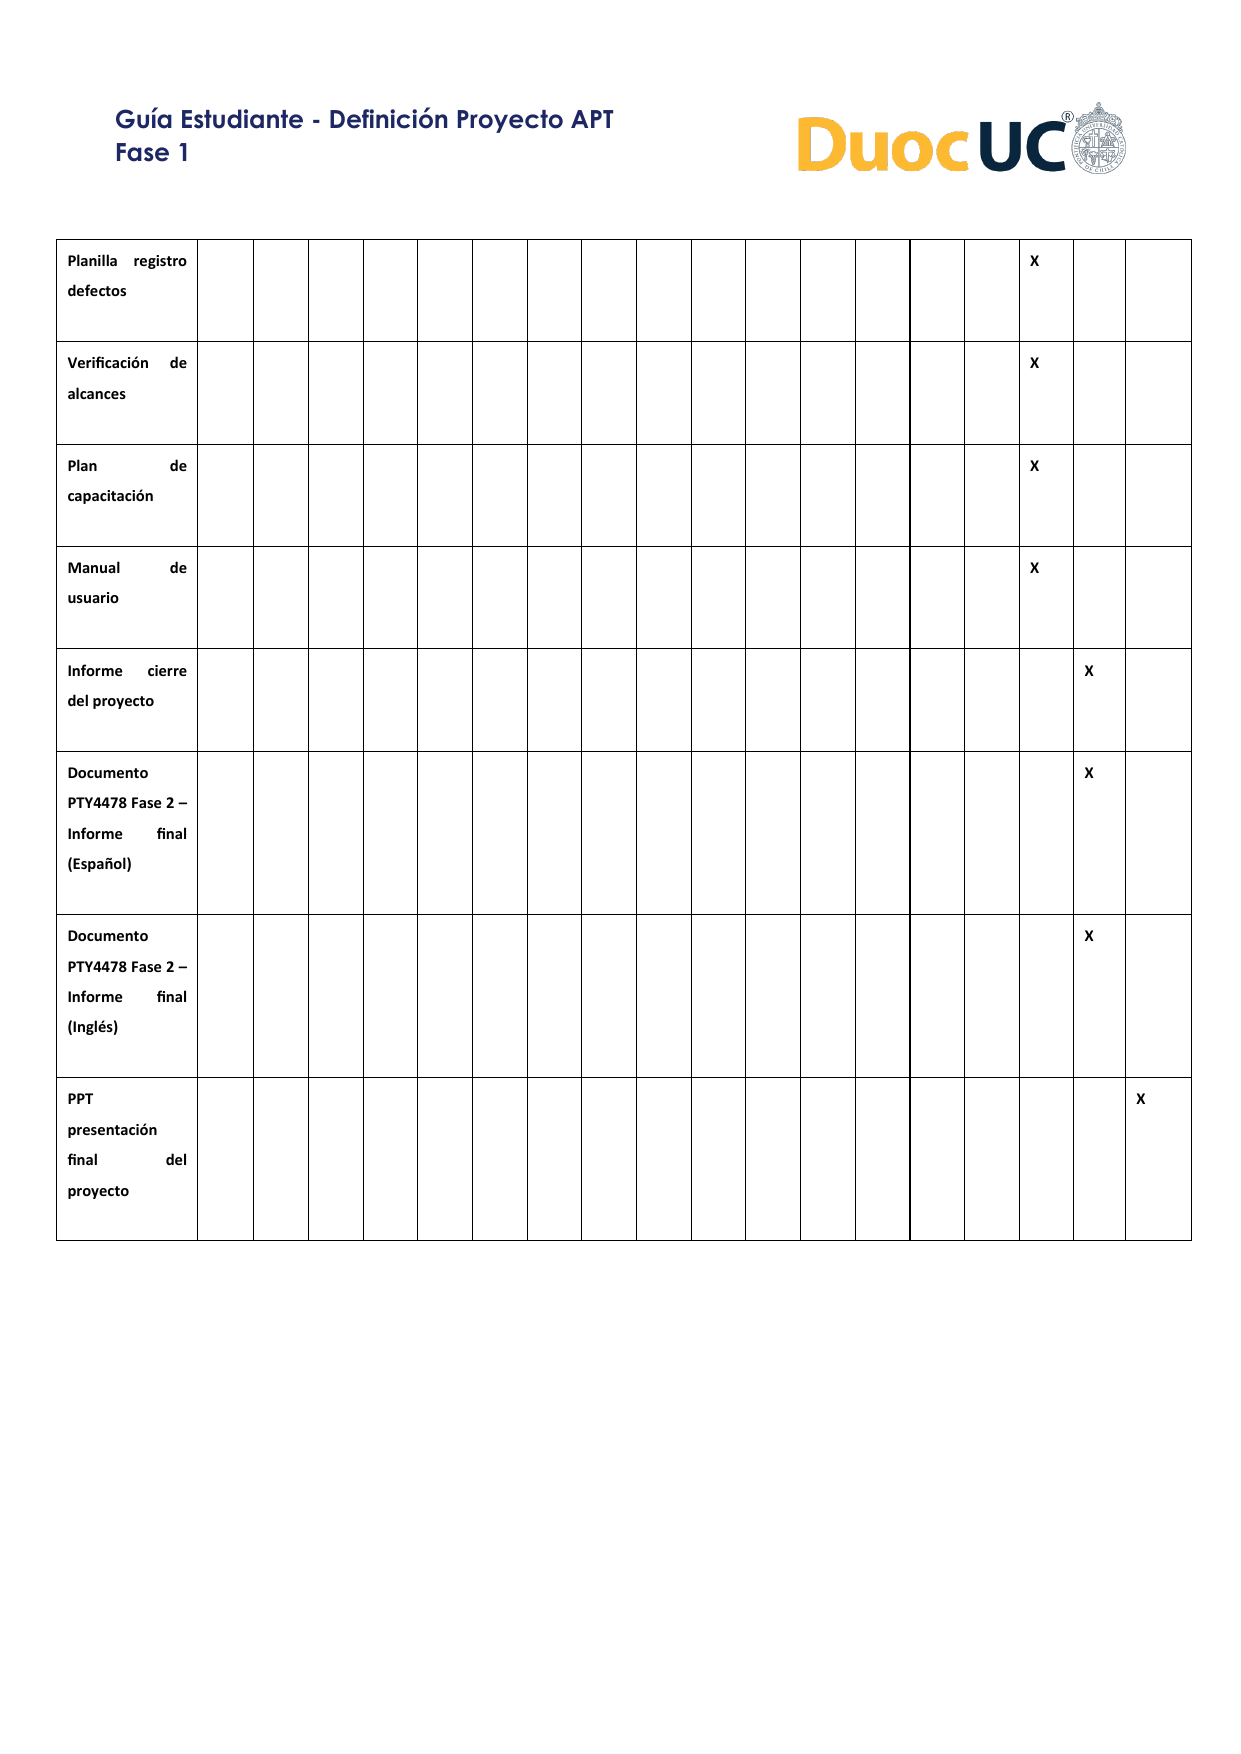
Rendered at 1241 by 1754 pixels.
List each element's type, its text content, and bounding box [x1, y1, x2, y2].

table_cell [418, 342, 472, 443]
table_cell [637, 1078, 691, 1240]
table_cell [911, 547, 964, 648]
table_cell [1126, 649, 1191, 751]
table_cell [1074, 445, 1125, 546]
table_cell Manual de usuario [57, 547, 197, 648]
table_cell [637, 342, 691, 443]
table_cell [198, 752, 253, 914]
table_cell Plan de capacitación [57, 445, 197, 546]
table_cell X [1020, 547, 1073, 648]
table_cell [1126, 547, 1191, 648]
table_cell [801, 649, 855, 751]
table_cell Informe cierre del proyecto [57, 649, 197, 751]
table_cell [911, 342, 964, 443]
table_cell [364, 649, 417, 751]
table_cell [637, 649, 691, 751]
table_cell PPT presentación final del proyecto [57, 1078, 197, 1240]
table_cell [746, 915, 800, 1077]
table_cell X [1074, 649, 1125, 751]
table_cell [856, 1078, 909, 1240]
table_cell X [1020, 342, 1073, 443]
table_cell [198, 547, 253, 648]
table_cell [254, 445, 308, 546]
table_cell [309, 342, 363, 443]
table_cell Documento PTY4478 Fase 2 – Informe final (Inglés) [57, 915, 197, 1077]
table_cell [1074, 342, 1125, 443]
table_cell [1126, 342, 1191, 443]
table_cell [637, 547, 691, 648]
table_cell [418, 445, 472, 546]
table_cell [418, 649, 472, 751]
table_cell [1126, 915, 1191, 1077]
table_cell [856, 752, 909, 914]
table_cell [856, 649, 909, 751]
table_cell [856, 547, 909, 648]
table_cell [746, 240, 800, 341]
table_cell [198, 342, 253, 443]
table_cell [801, 342, 855, 443]
table_cell [856, 445, 909, 546]
table_cell [364, 547, 417, 648]
table_cell [582, 445, 636, 546]
table_cell [254, 649, 308, 751]
table_cell [418, 547, 472, 648]
table_cell [1126, 240, 1191, 341]
table_cell [364, 240, 417, 341]
table_cell [418, 240, 472, 341]
table_cell [473, 649, 527, 751]
table_cell [1074, 1078, 1125, 1240]
table_cell [911, 445, 964, 546]
table_cell [254, 1078, 308, 1240]
table_cell [692, 752, 745, 914]
table_cell [582, 342, 636, 443]
table_cell X [1074, 915, 1125, 1077]
table_cell [965, 649, 1019, 751]
table_cell [528, 752, 581, 914]
table_cell X [1074, 752, 1125, 914]
table_cell [198, 649, 253, 751]
table_cell [801, 240, 855, 341]
table_cell [528, 342, 581, 443]
table_cell [528, 915, 581, 1077]
table_cell [254, 915, 308, 1077]
table_cell [856, 915, 909, 1077]
table_cell [692, 915, 745, 1077]
table_cell [254, 752, 308, 914]
table_cell [965, 547, 1019, 648]
table_cell [1126, 445, 1191, 546]
table_cell [473, 240, 527, 341]
table_cell [692, 342, 745, 443]
table_cell [637, 445, 691, 546]
table_cell [746, 547, 800, 648]
table_cell [911, 915, 964, 1077]
table_cell [473, 1078, 527, 1240]
table_cell [1020, 915, 1073, 1077]
table_cell [364, 915, 417, 1077]
table_cell [801, 752, 855, 914]
table_cell [746, 752, 800, 914]
table_cell [692, 240, 745, 341]
table_cell [692, 445, 745, 546]
table_cell [254, 240, 308, 341]
table_cell [418, 752, 472, 914]
table_cell [746, 649, 800, 751]
table_cell [692, 547, 745, 648]
table_cell [637, 915, 691, 1077]
table_cell [801, 915, 855, 1077]
table_cell [582, 752, 636, 914]
table_cell [965, 1078, 1019, 1240]
table_cell [1020, 752, 1073, 914]
table_cell [582, 1078, 636, 1240]
table_cell [746, 1078, 800, 1240]
table_cell [473, 445, 527, 546]
table_cell [309, 915, 363, 1077]
table_cell [364, 752, 417, 914]
table_cell [309, 649, 363, 751]
picture [798, 102, 1126, 174]
table_cell [473, 915, 527, 1077]
table_cell [582, 240, 636, 341]
table_cell [582, 547, 636, 648]
table_cell [528, 649, 581, 751]
table_cell [198, 445, 253, 546]
table_cell [473, 547, 527, 648]
table_cell [309, 1078, 363, 1240]
table_cell [528, 445, 581, 546]
table_cell [637, 240, 691, 341]
table_cell [254, 342, 308, 443]
table_cell [582, 915, 636, 1077]
table_cell [965, 240, 1019, 341]
table_cell [254, 547, 308, 648]
table_cell [198, 240, 253, 341]
table_cell [528, 547, 581, 648]
table_cell Documento PTY4478 Fase 2 – Informe final (Español) [57, 752, 197, 914]
table_cell [528, 240, 581, 341]
table_cell X [1020, 445, 1073, 546]
table_cell X [1020, 240, 1073, 341]
table_cell [1020, 649, 1073, 751]
table_cell [198, 1078, 253, 1240]
table_cell [746, 342, 800, 443]
table_cell [911, 240, 964, 341]
table_cell [364, 342, 417, 443]
table_cell [309, 445, 363, 546]
table_cell [418, 915, 472, 1077]
table_cell [856, 240, 909, 341]
table_cell [911, 649, 964, 751]
table_cell [911, 1078, 964, 1240]
table_cell Planilla registro defectos [57, 240, 197, 341]
table_cell [965, 445, 1019, 546]
table_cell Verificación de alcances [57, 342, 197, 443]
table_cell [637, 752, 691, 914]
table_cell [801, 547, 855, 648]
table_cell [473, 342, 527, 443]
table_cell [801, 1078, 855, 1240]
table_cell [1020, 1078, 1073, 1240]
table_cell [364, 445, 417, 546]
table_cell [582, 649, 636, 751]
table_cell [965, 915, 1019, 1077]
table_cell [309, 240, 363, 341]
table_cell [473, 752, 527, 914]
table_cell [309, 547, 363, 648]
table_cell [801, 445, 855, 546]
table_cell [692, 649, 745, 751]
table_cell [965, 752, 1019, 914]
table_cell [965, 342, 1019, 443]
table_cell [528, 1078, 581, 1240]
table_cell [309, 752, 363, 914]
table_cell [911, 752, 964, 914]
table_cell X [1126, 1078, 1191, 1240]
table_cell [692, 1078, 745, 1240]
table_cell [364, 1078, 417, 1240]
table_cell [198, 915, 253, 1077]
table_cell [746, 445, 800, 546]
table_cell [1074, 240, 1125, 341]
table_cell [418, 1078, 472, 1240]
table_cell [856, 342, 909, 443]
table_cell [1126, 752, 1191, 914]
table_cell [1074, 547, 1125, 648]
